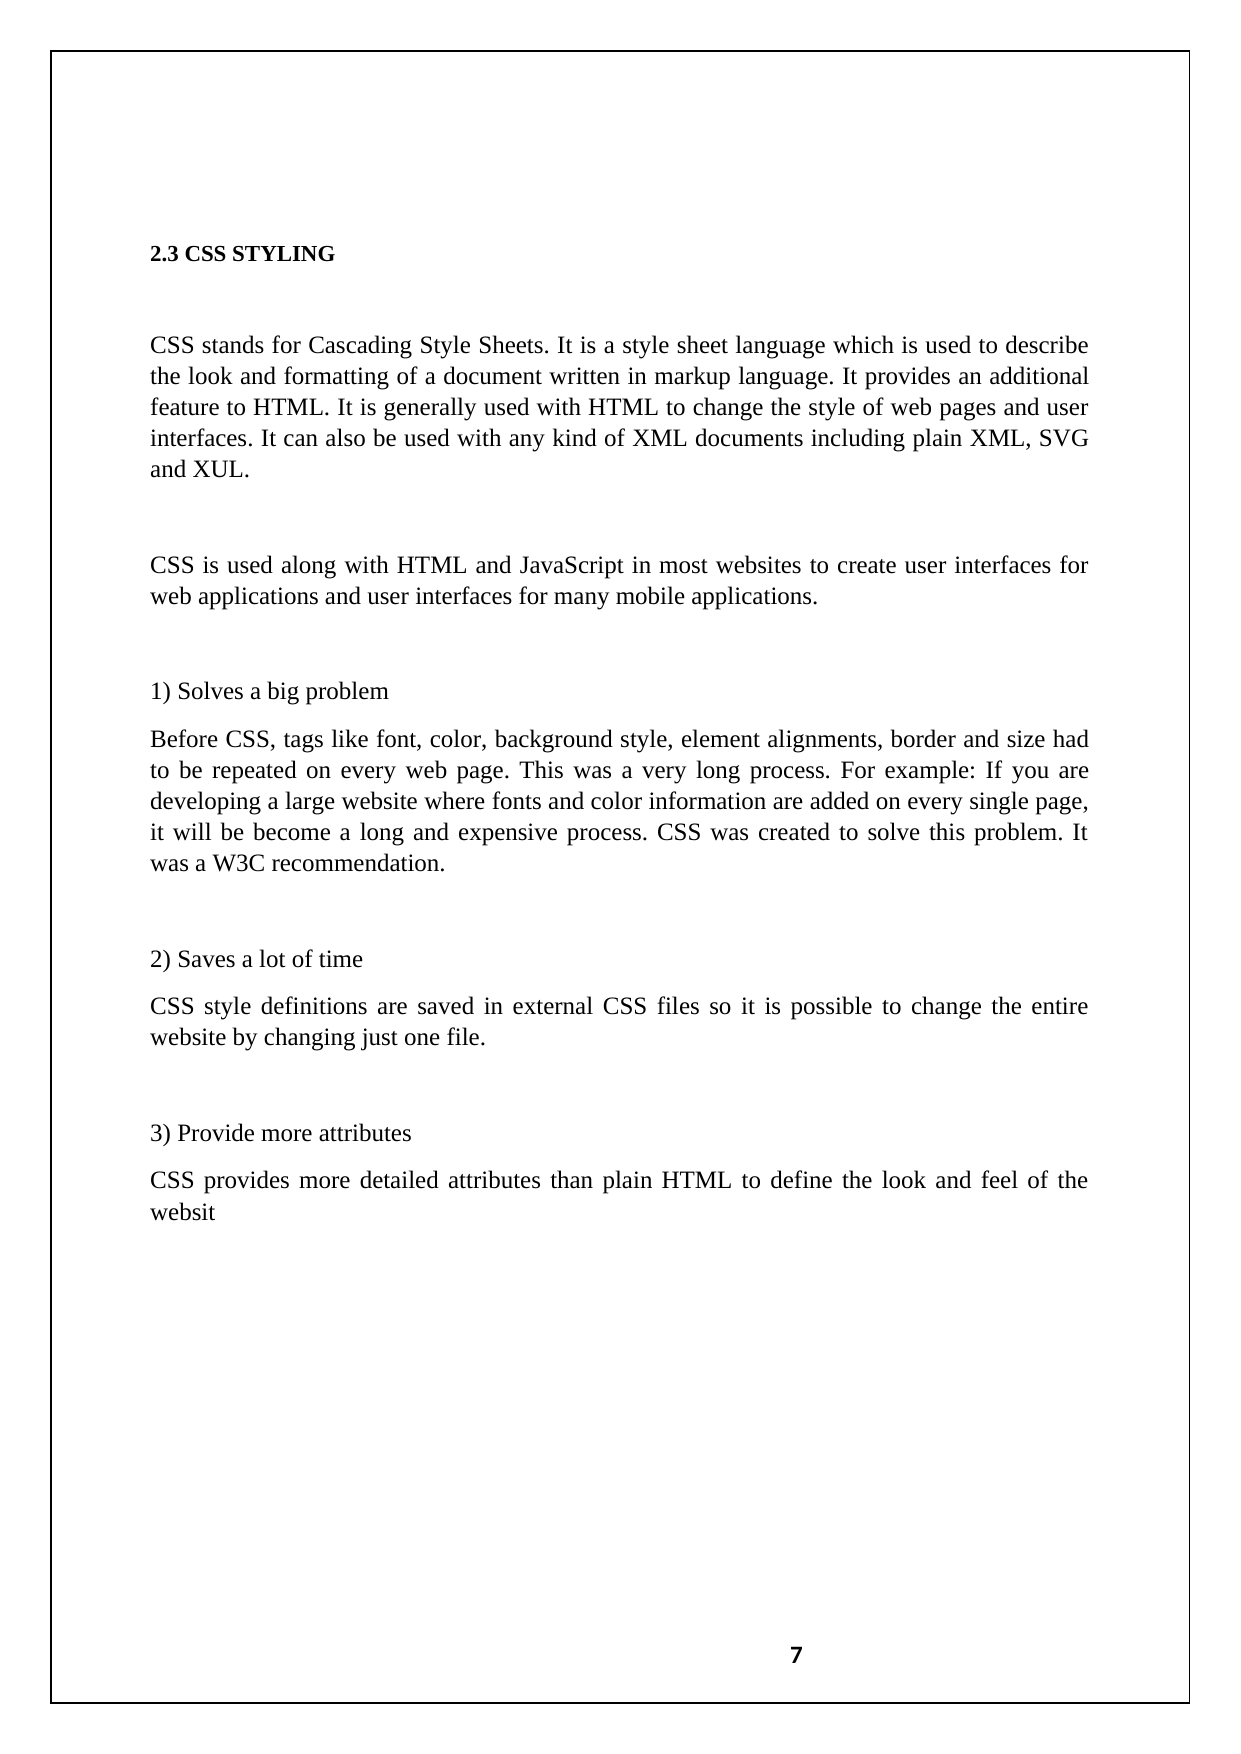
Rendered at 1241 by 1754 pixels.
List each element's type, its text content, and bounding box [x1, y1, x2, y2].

text CSS is used along with HTML and JavaScript in most websites to create user interfaces for web applications and user interfaces for many mobile applications. [150, 550, 1090, 610]
text CSS style definitions are saved in external CSS files so it is possible to change the entire website by changing just one file. [150, 991, 1090, 1051]
text CSS provides more detailed attributes than plain HTML to define the look and feel of the websit [150, 1166, 1090, 1225]
text 1) Solves a big problem [150, 676, 1090, 705]
text 3) Provide more attributes [150, 1118, 1090, 1147]
text Before CSS, tags like font, color, background style, element alignments, border and size had to be repeated on every web page. This was a very long process. For example: If you are developing a large website where fonts and color information are added on every single page, it will be become a long and expensive process. CSS was created to solve this problem. It was a W3C recommendation. [150, 724, 1090, 877]
text 2) Saves a lot of time [150, 944, 1090, 972]
text 2.3 CSS STYLING [150, 240, 1090, 267]
text CSS stands for Cascading Style Sheets. It is a style sheet language which is used to describe the look and formatting of a document written in markup language. It provides an additional feature to HTML. It is generally used with HTML to change the style of web pages and user interfaces. It can also be used with any kind of XML documents including plain XML, SVG and XUL. [150, 330, 1090, 483]
